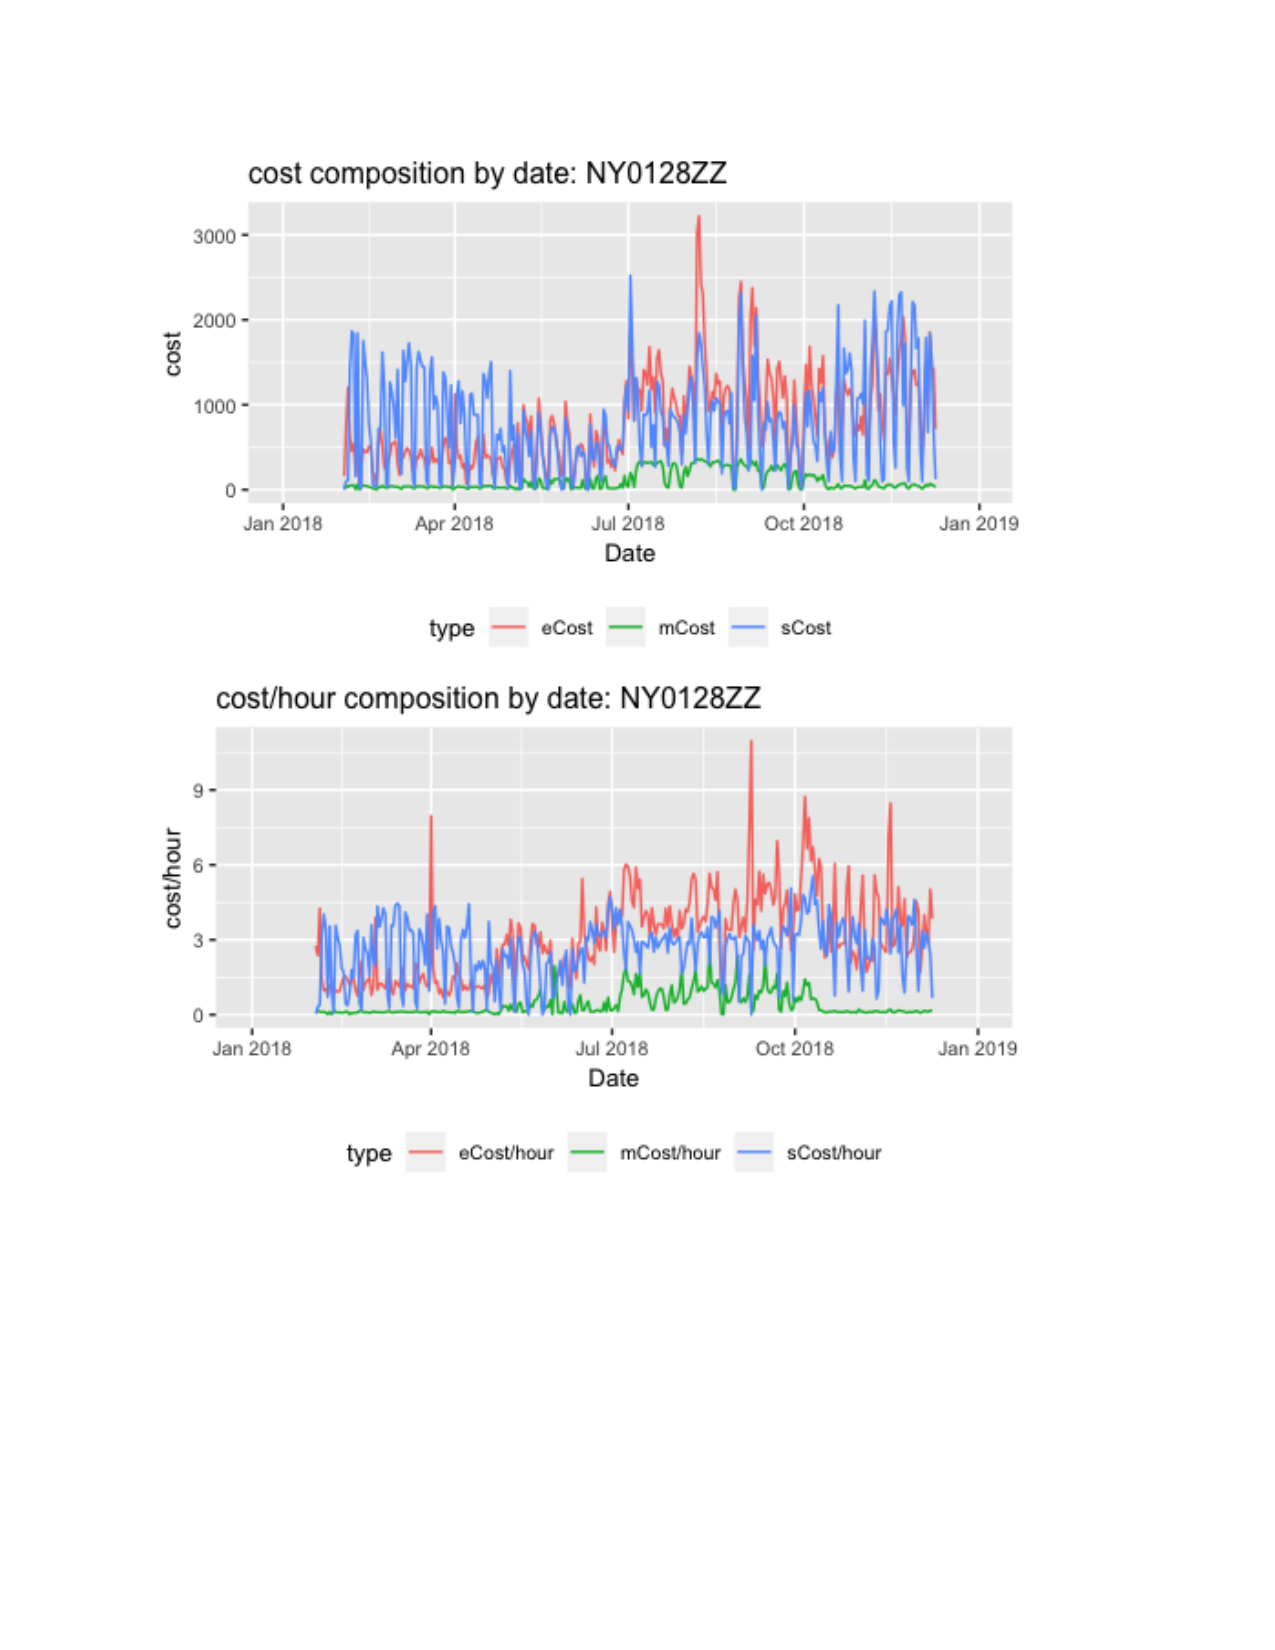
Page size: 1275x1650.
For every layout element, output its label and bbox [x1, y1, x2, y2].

picture [150, 150, 1025, 1200]
